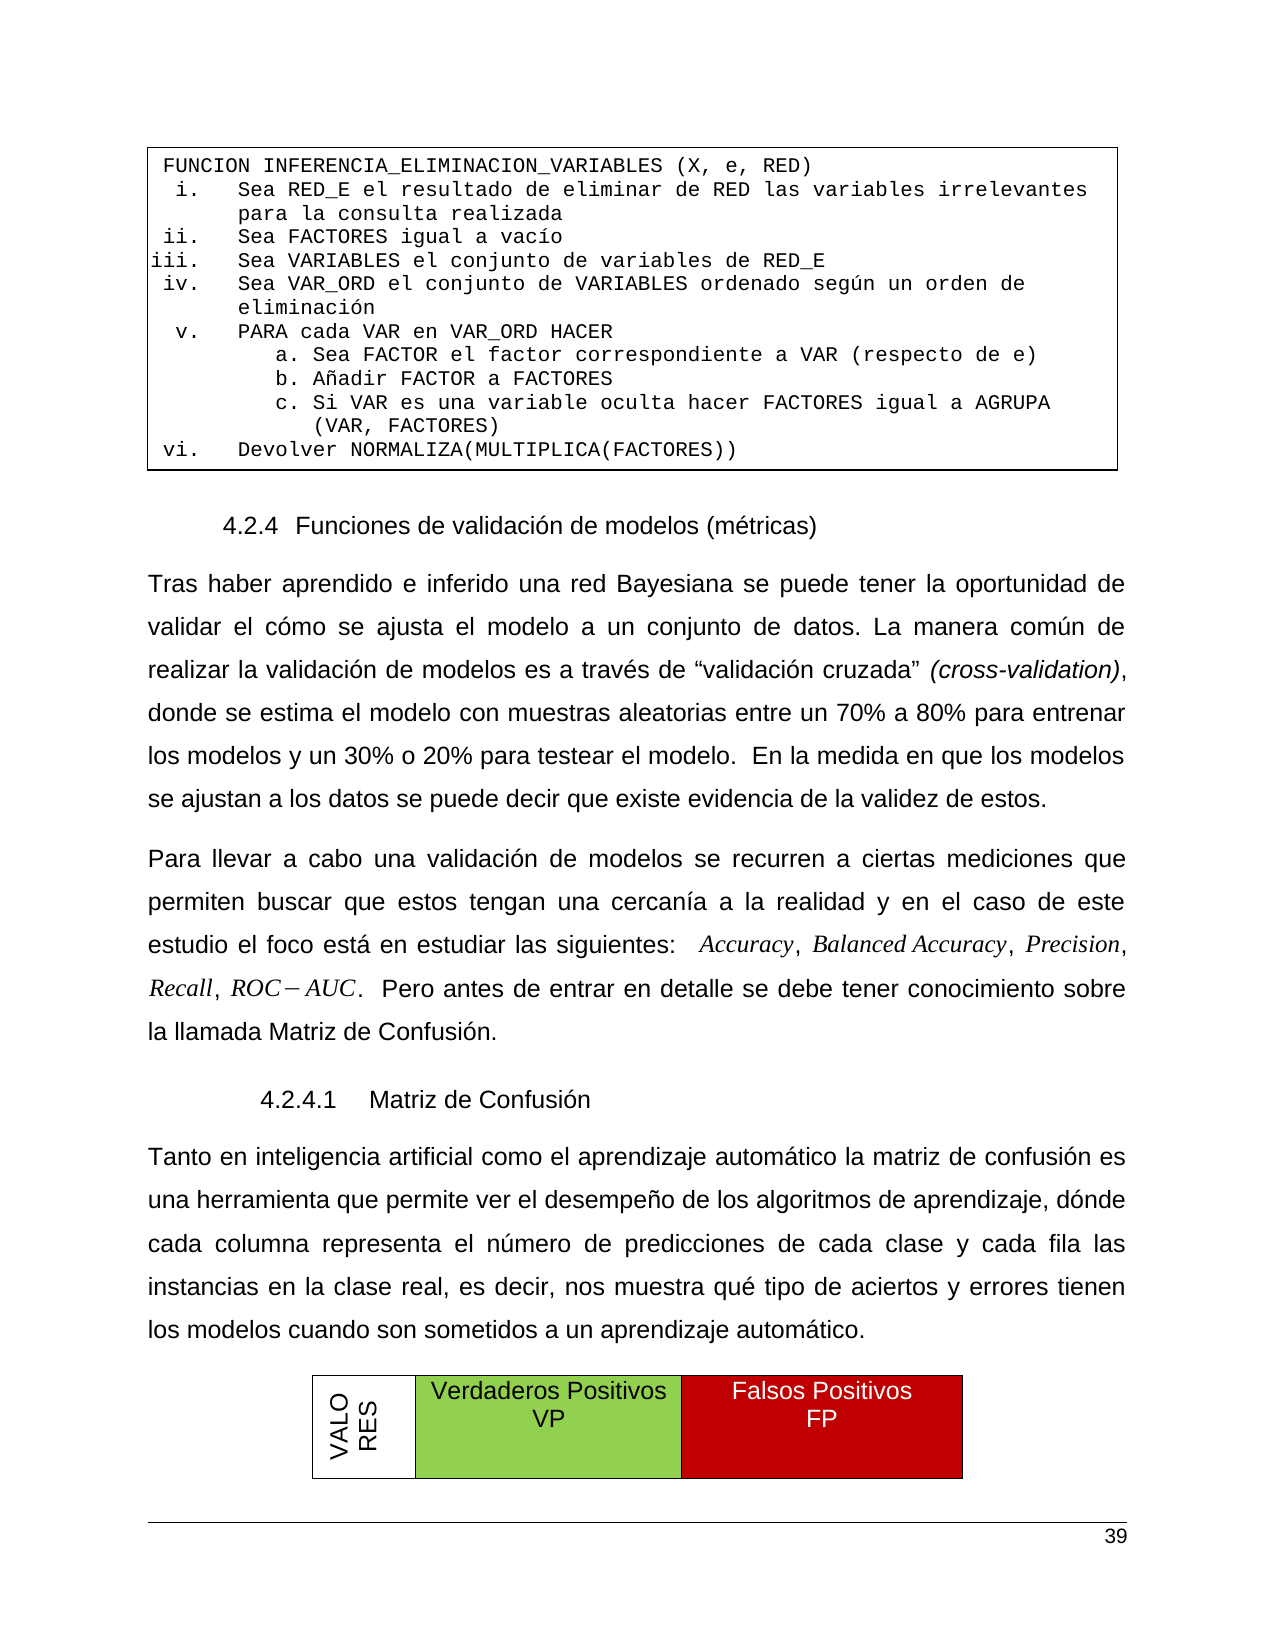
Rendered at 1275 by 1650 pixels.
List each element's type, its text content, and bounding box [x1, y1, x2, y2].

text Funciones de validación de modelos (métricas) [223, 511, 1127, 540]
text Tanto en inteligencia artificial como el aprendizaje automático la matriz de confusión es una herramienta que permite ver el desempeño de los algoritmos de aprendizaje, dónde cada columna representa el número de predicciones de cada clase y cada fila las instancias en la clase real, es decir, nos muestra qué tipo de aciertos y errores tienen los modelos cuando son sometidos a un aprendizaje automático. [148, 1142, 1127, 1343]
table_header Verdaderos Positivos VP [416, 1376, 681, 1478]
table_header VALORES PREDICCIÓN [313, 1376, 415, 1478]
text Para llevar a cabo una validación de modelos se recurren a ciertas mediciones que permiten buscar que estos tengan una cercanía a la realidad y en el caso de este estudio el foco está en estudiar las siguientes: , , , , . Pero antes de entrar en detalle se debe tener conocimiento sobre la llamada Matriz de Confusión. [148, 844, 1127, 1045]
text Matriz de Confusión [260, 1085, 1127, 1113]
table_header Falsos Positivos FP [682, 1376, 962, 1478]
text Tras haber aprendido e inferido una red Bayesiana se puede tener la oportunidad de validar el cómo se ajusta el modelo a un conjunto de datos. La manera común de realizar la validación de modelos es a través de “validación cruzada” (cross-validation), donde se estima el modelo con muestras aleatorias entre un 70% a 80% para entrenar los modelos y un 30% o 20% para testear el modelo. En la medida en que los modelos se ajustan a los datos se puede decir que existe evidencia de la validez de estos. [148, 569, 1127, 813]
